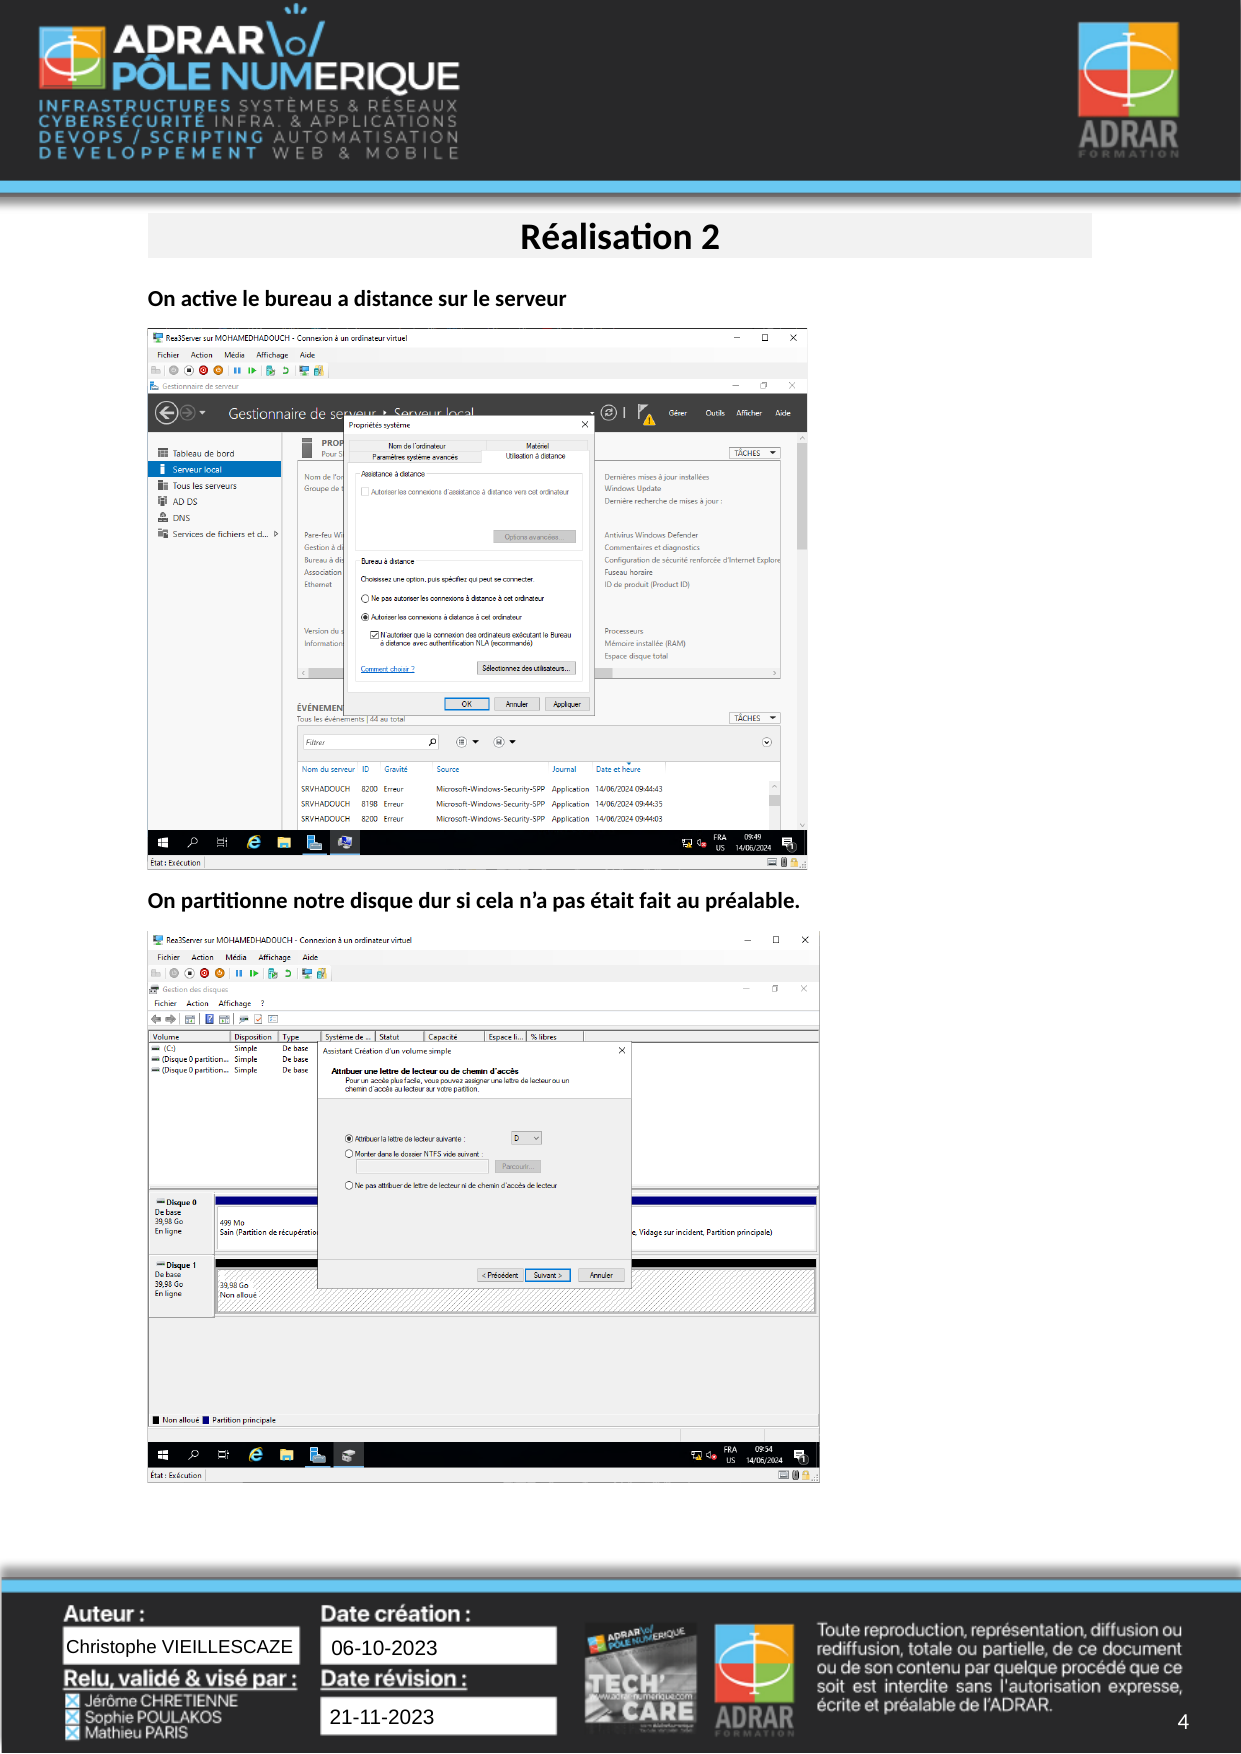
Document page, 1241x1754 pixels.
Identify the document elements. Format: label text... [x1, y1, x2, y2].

text On active le bureau a distance sur le serveur [148, 284, 1092, 312]
picture [1, 1577, 1241, 1753]
text On partitionne notre disque dur si cela n’a pas était fait au préalable. [148, 886, 1092, 914]
picture [147, 931, 820, 1483]
picture [147, 328, 808, 870]
picture [0, 0, 1241, 197]
